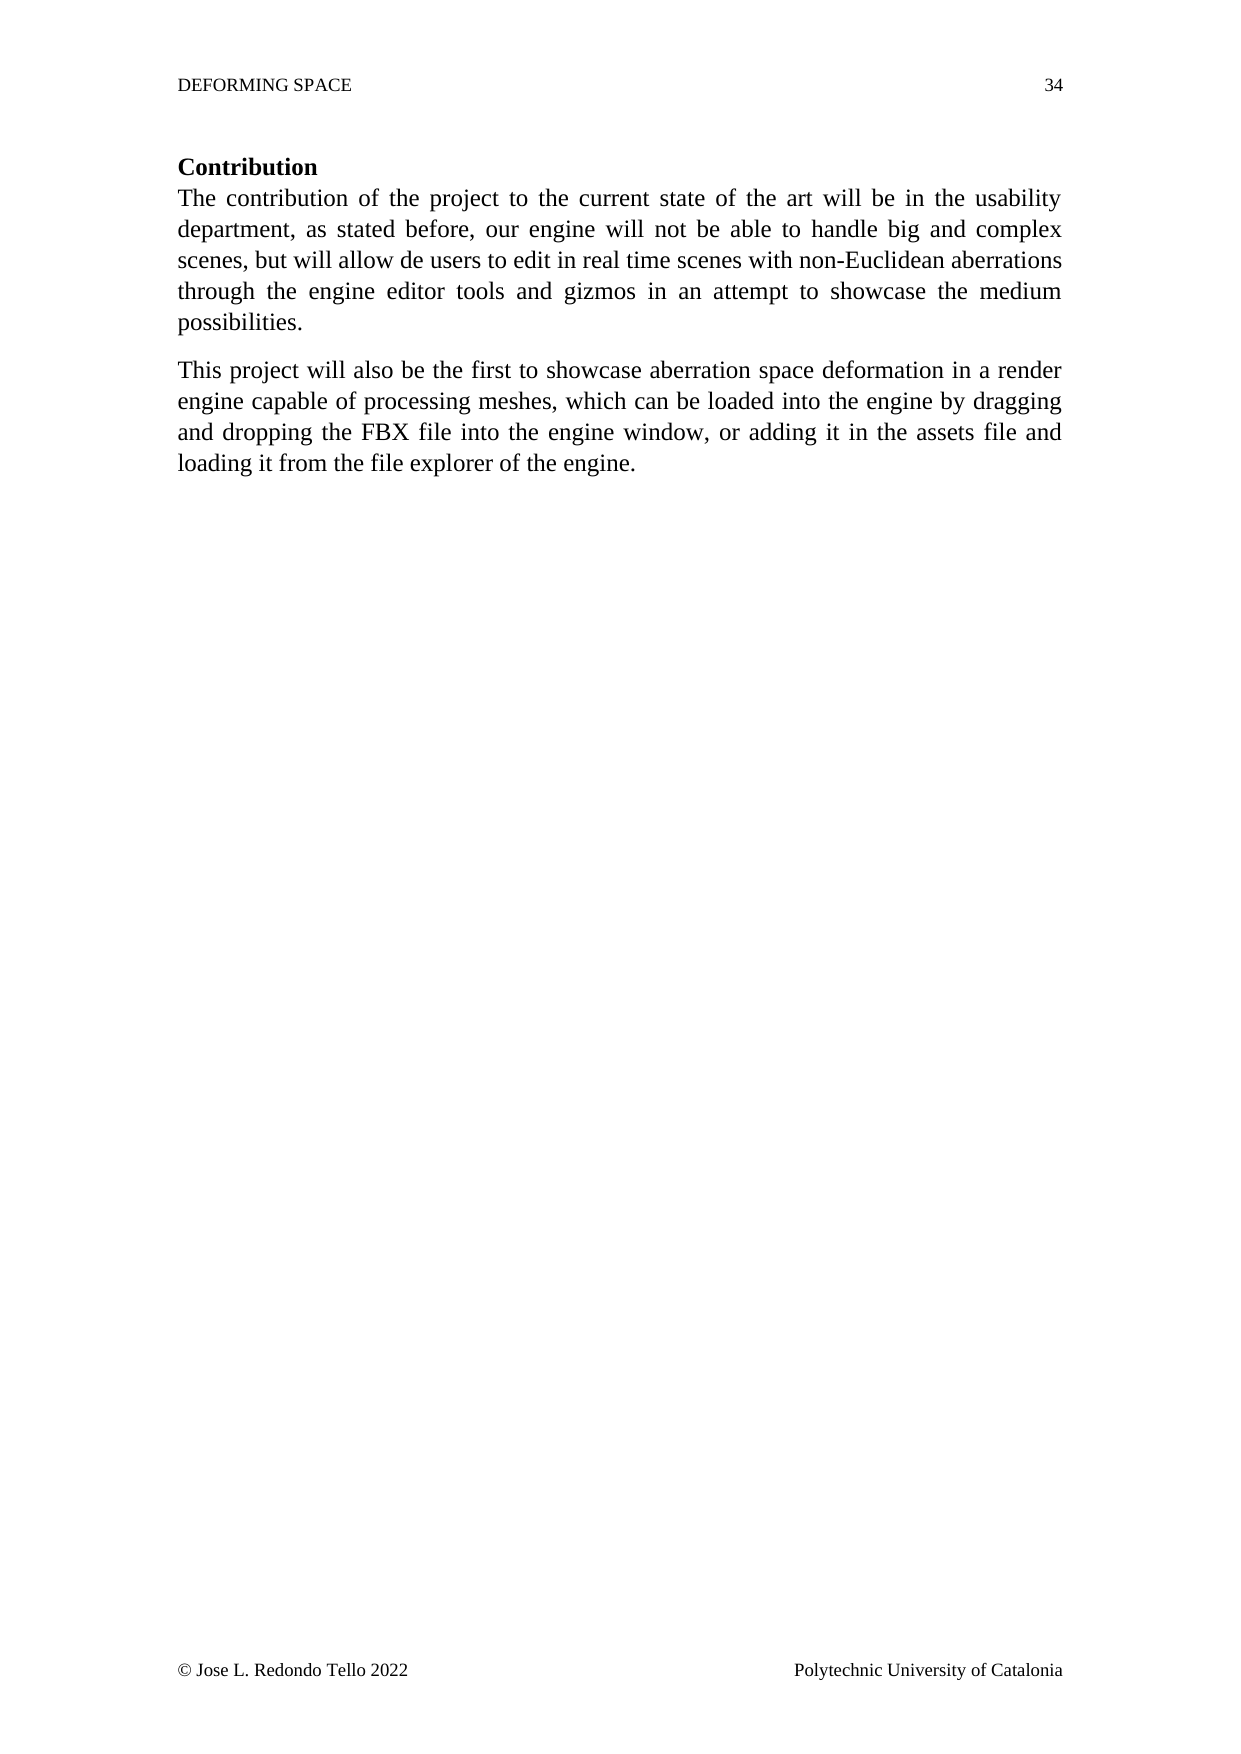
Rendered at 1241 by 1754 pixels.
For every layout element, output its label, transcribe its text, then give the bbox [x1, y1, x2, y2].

subtitle Contribution [177, 152, 1063, 181]
text This project will also be the first to showcase aberration space deformation in a render engine capable of processing meshes, which can be loaded into the engine by dragging and dropping the FBX file into the engine window, or adding it in the assets file and loading it from the file explorer of the engine. [177, 355, 1063, 477]
text The contribution of the project to the current state of the art will be in the usability department, as stated before, our engine will not be able to handle big and complex scenes, but will allow de users to edit in real time scenes with non-Euclidean aberrations through the engine editor tools and gizmos in an attempt to showcase the medium possibilities. [177, 183, 1063, 336]
